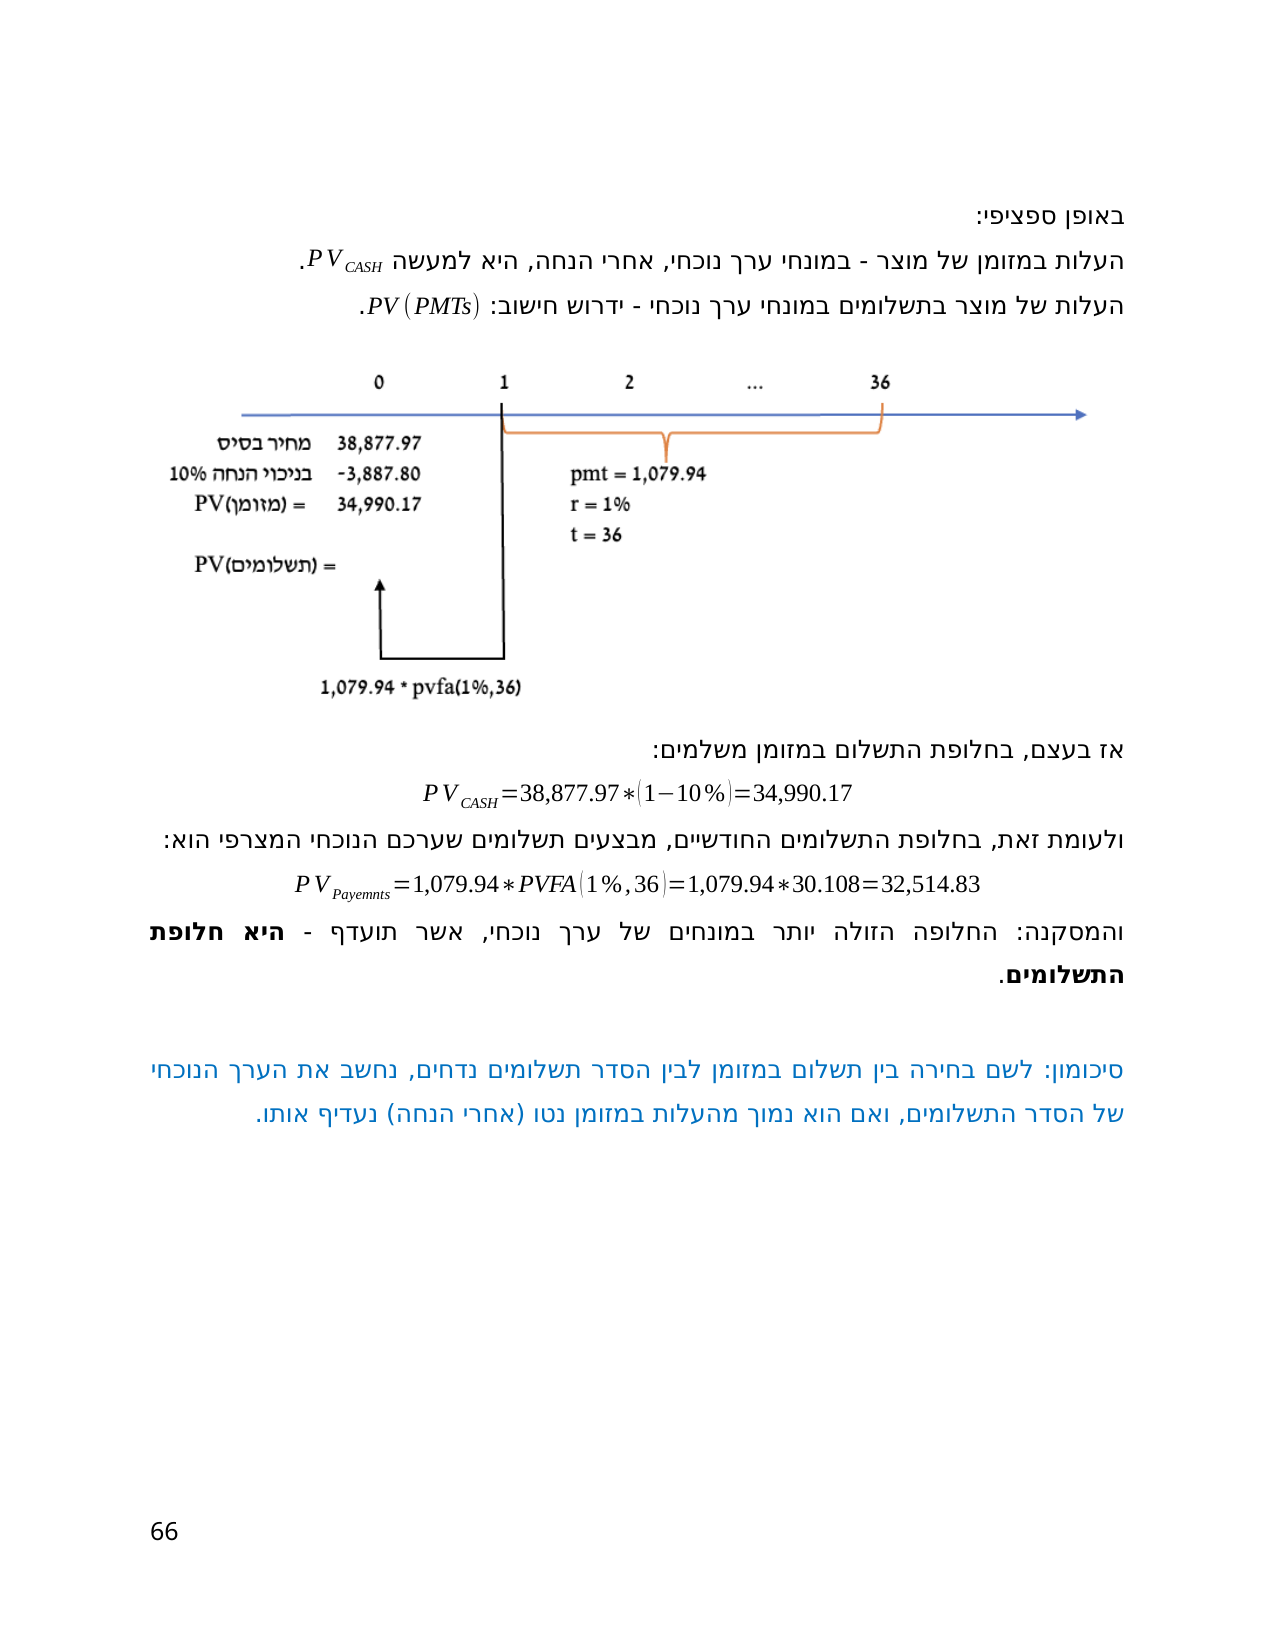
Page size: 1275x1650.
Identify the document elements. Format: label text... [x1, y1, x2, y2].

text העלות של מוצר בתשלומים במונחי ערך נוכחי - ידרוש חישוב: . [150, 291, 1125, 321]
text סיכומון: לשם בחירה בין תשלום במזומן לבין הסדר תשלומים נדחים, נחשב את הערך הנוכחי של הסדר התשלומים, ואם הוא נמוך מהעלות במזומן נטו (אחרי הנחה) נעדיף אותו. [150, 1055, 1125, 1128]
text באופן ספציפי: [150, 201, 1125, 230]
text והמסקנה: החלופה הזולה יותר במונחים של ערך נוכחי, אשר תועדף - היא חלופת התשלומים. [150, 917, 1125, 989]
picture [150, 335, 1125, 721]
text ולעומת זאת, בחלופת התשלומים החודשיים, מבצעים תשלומים שערכם הנוכחי המצרפי הוא: [150, 826, 1125, 855]
text העלות במזומן של מוצר - במונחי ערך נוכחי, אחרי הנחה, היא למעשה . [150, 245, 1125, 276]
text אז בעצם, בחלופת התשלום במזומן משלמים: [150, 735, 1125, 764]
